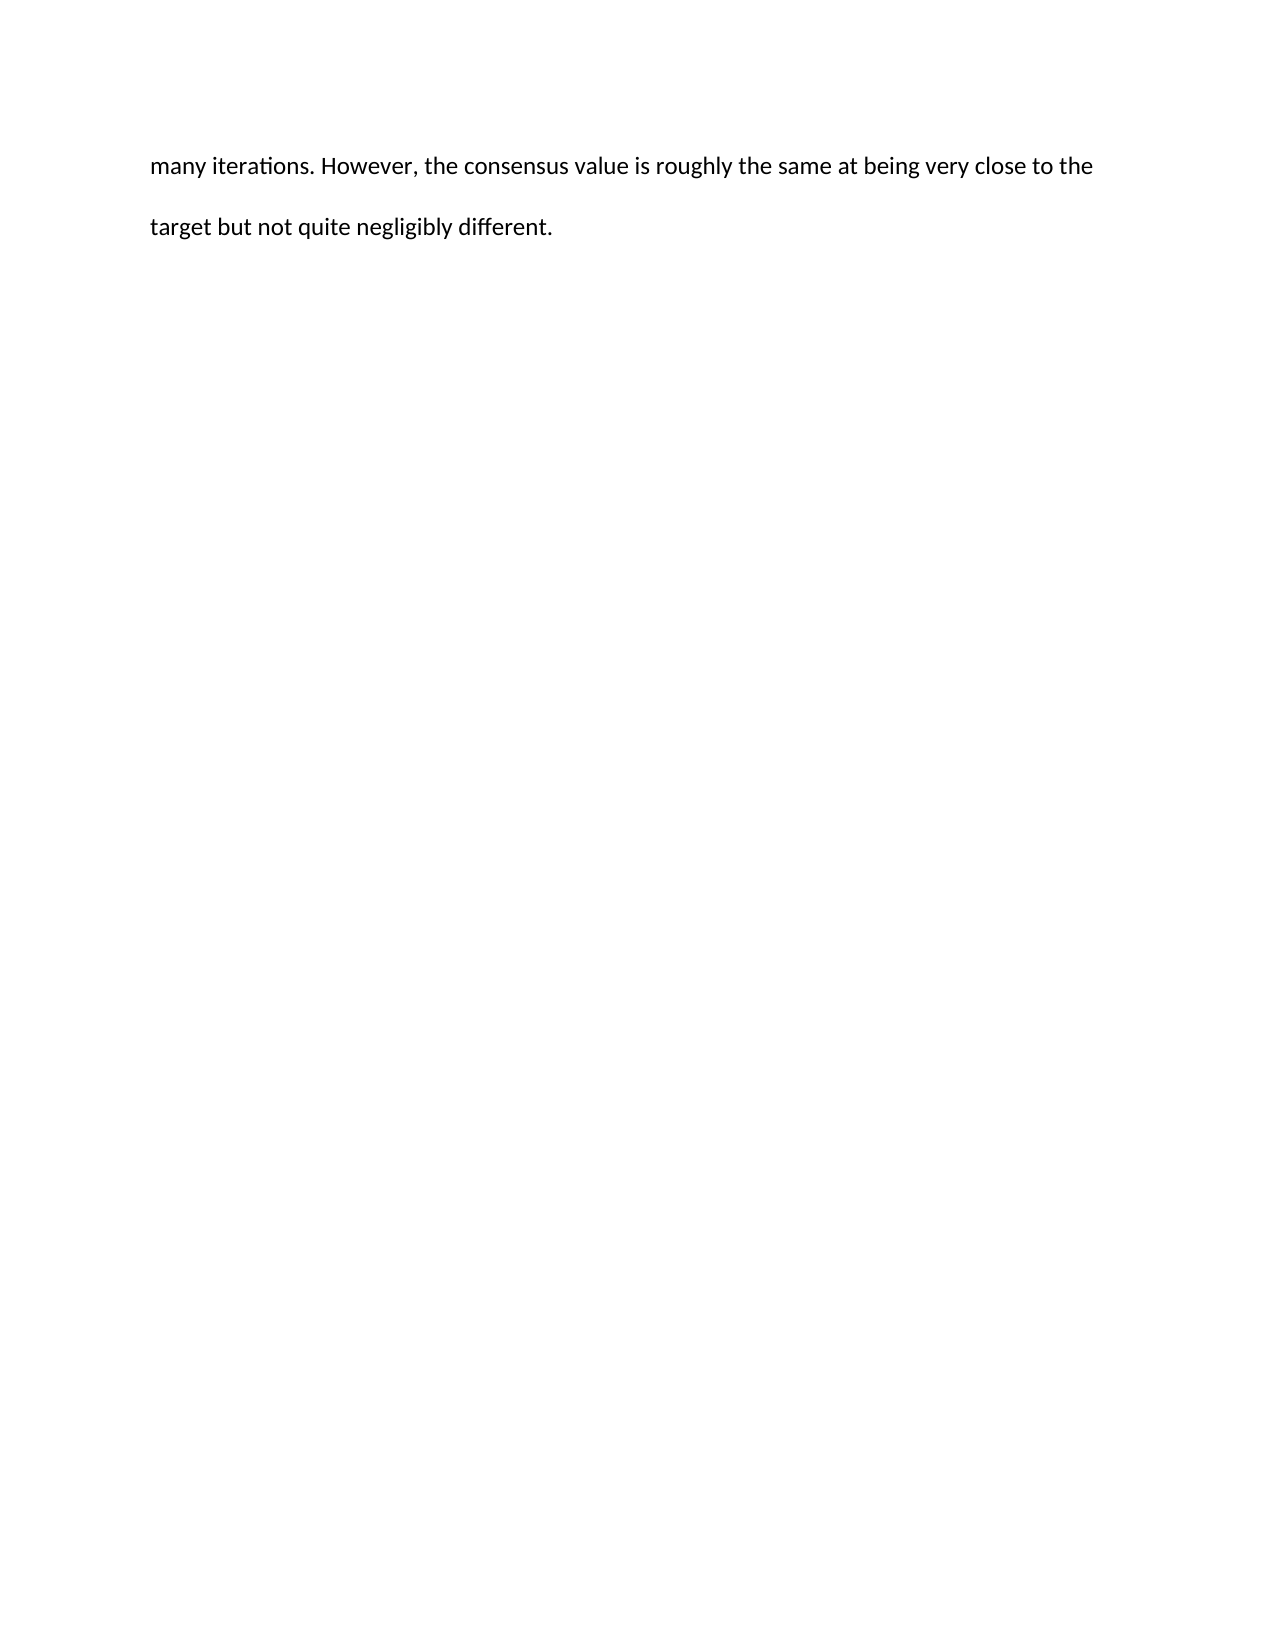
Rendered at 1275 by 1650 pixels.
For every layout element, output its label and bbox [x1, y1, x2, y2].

text [150, 150, 1125, 242]
